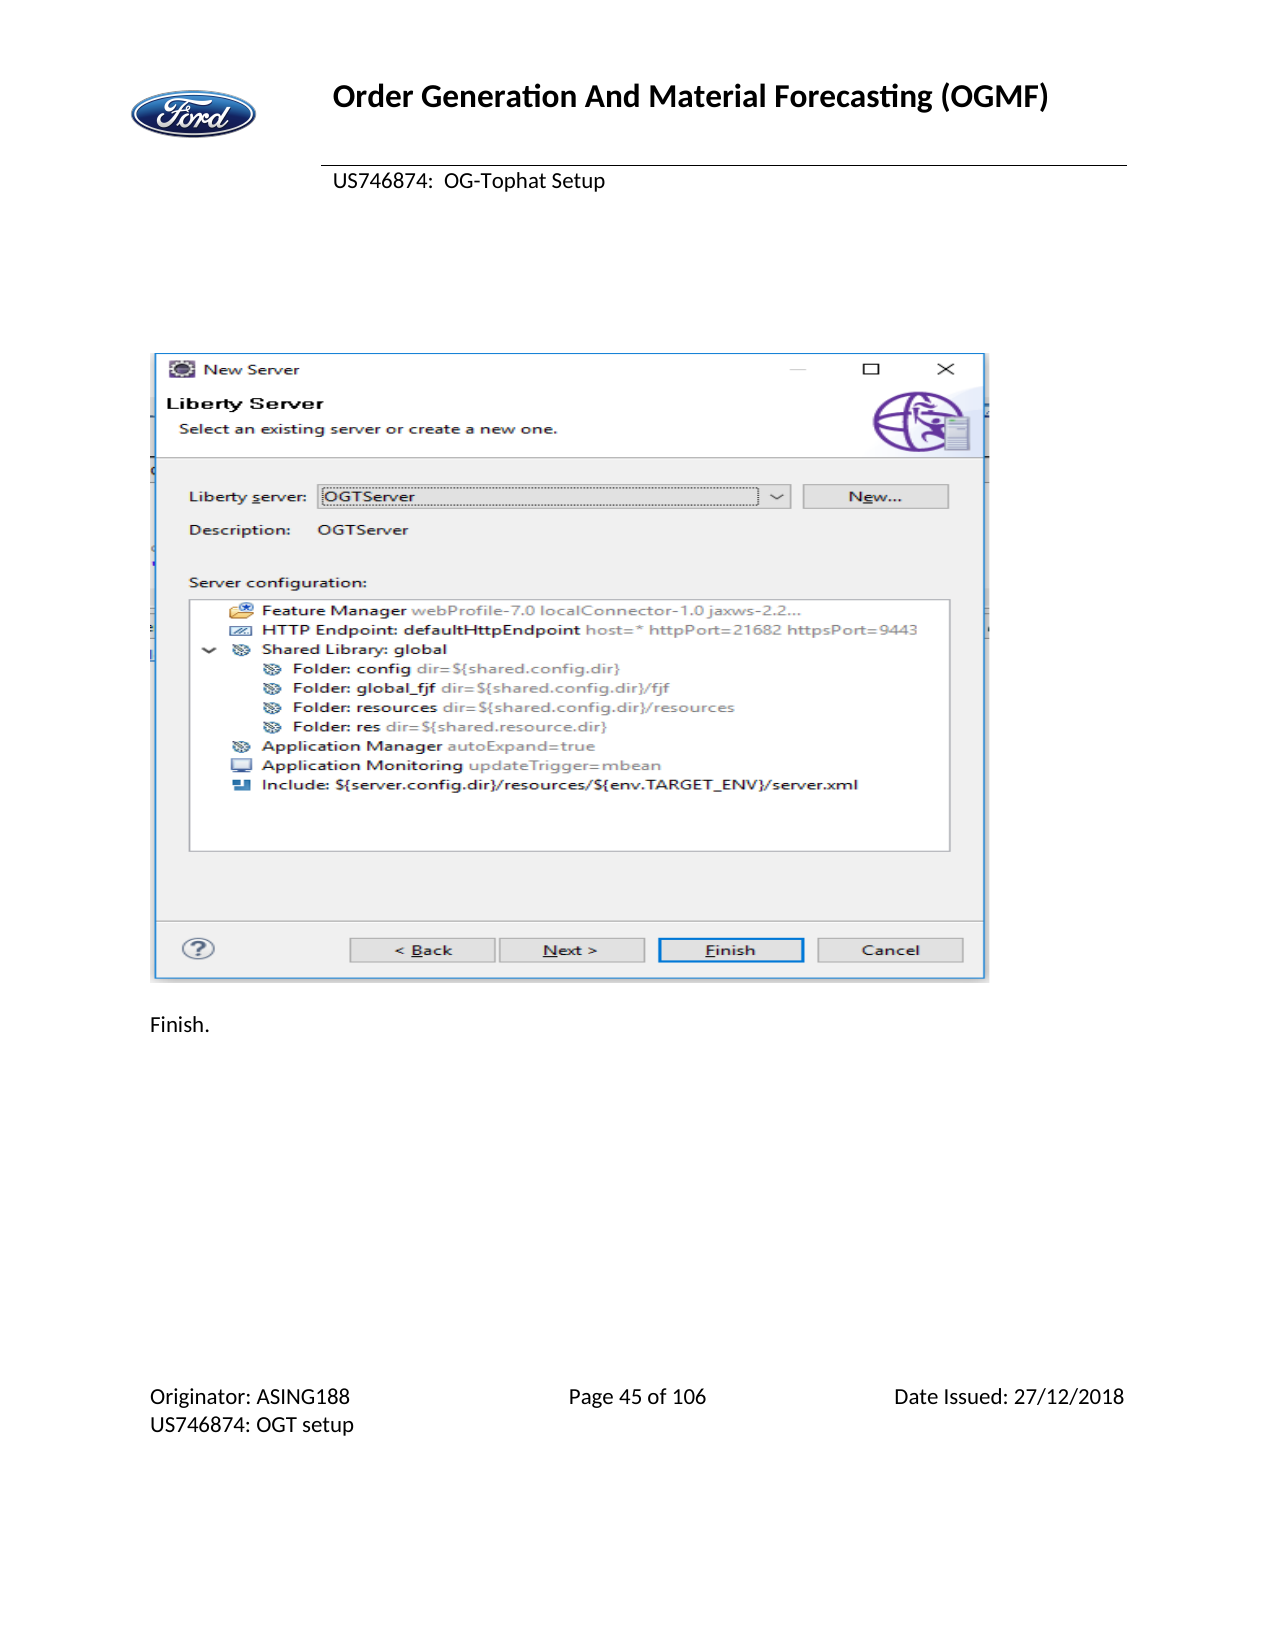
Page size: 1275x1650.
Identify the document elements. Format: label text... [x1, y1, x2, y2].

text Finish. [150, 1010, 1125, 1038]
picture [150, 353, 990, 983]
picture [115, 75, 272, 154]
